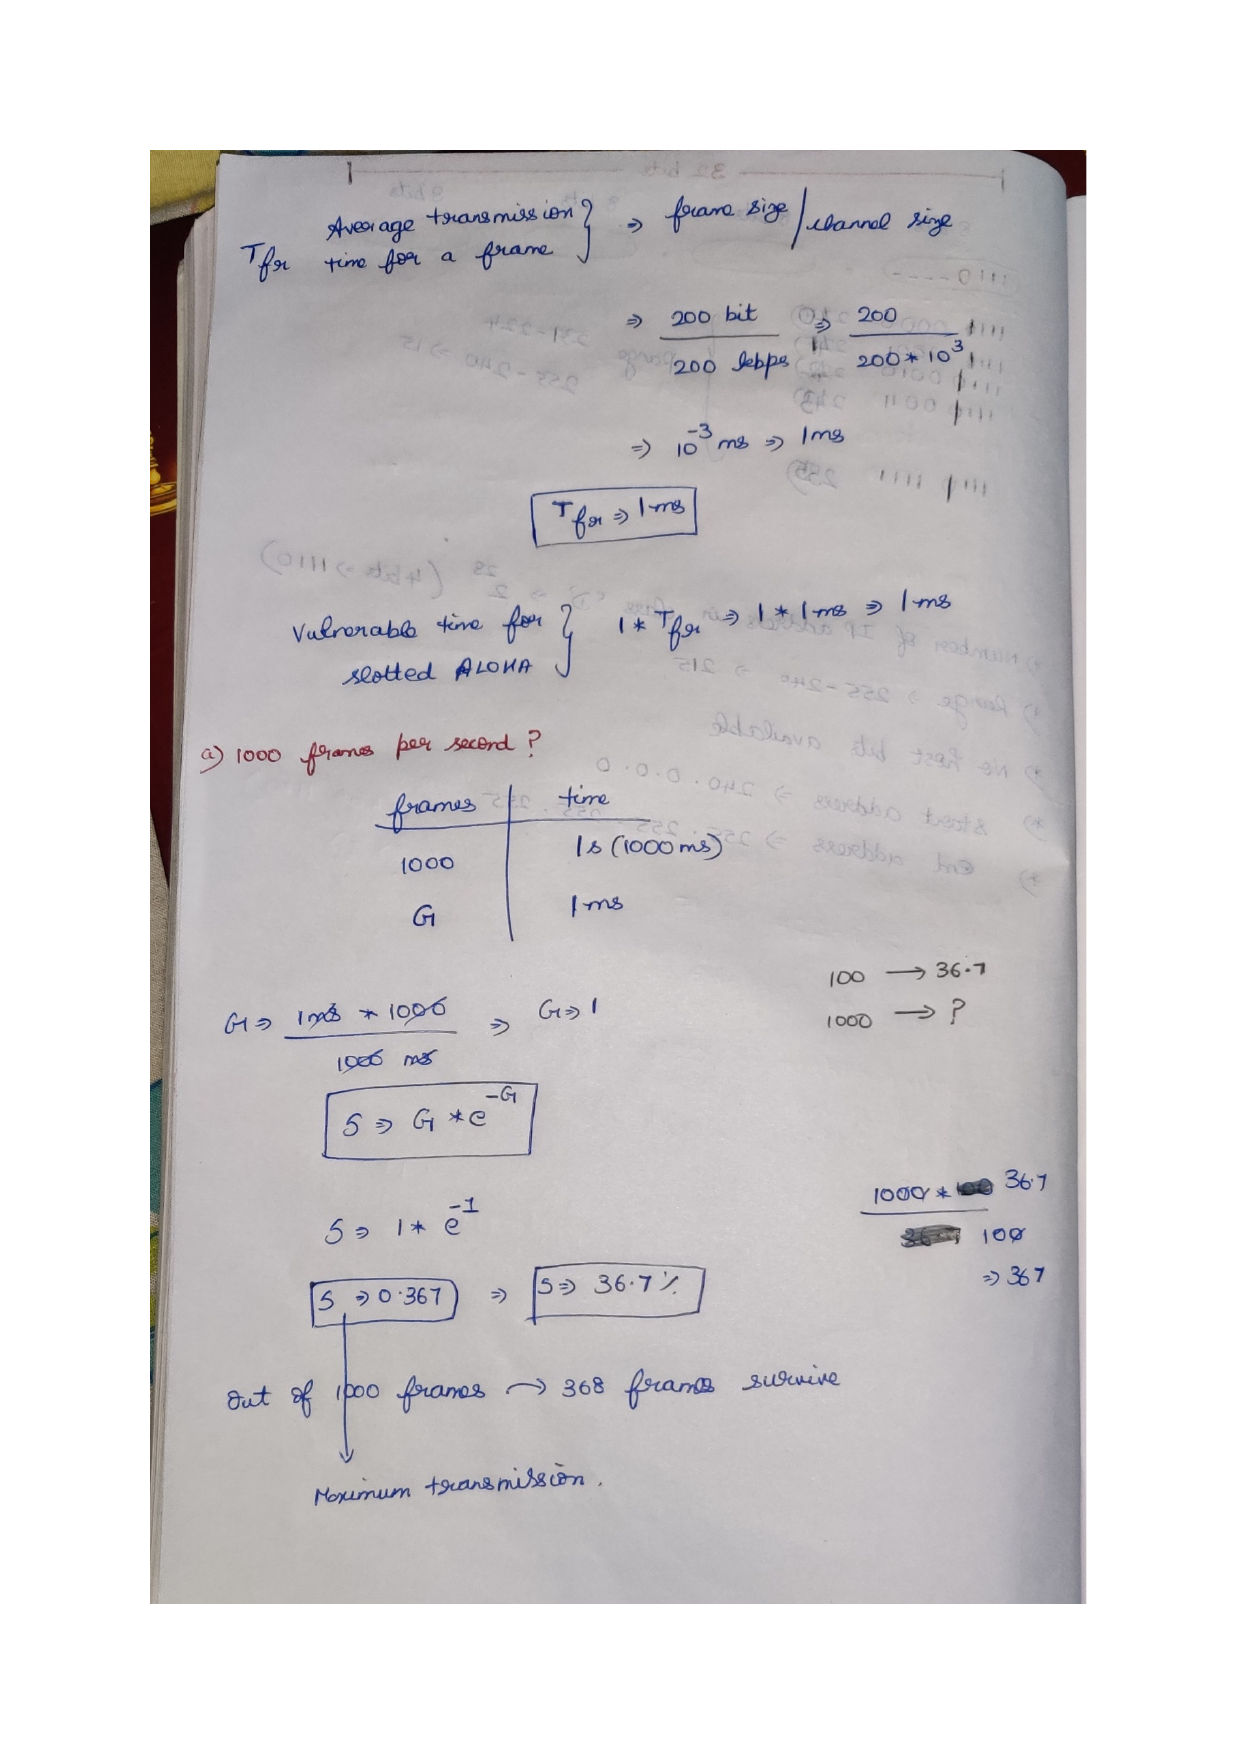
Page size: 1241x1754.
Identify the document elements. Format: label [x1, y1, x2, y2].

picture [150, 150, 1087, 1604]
